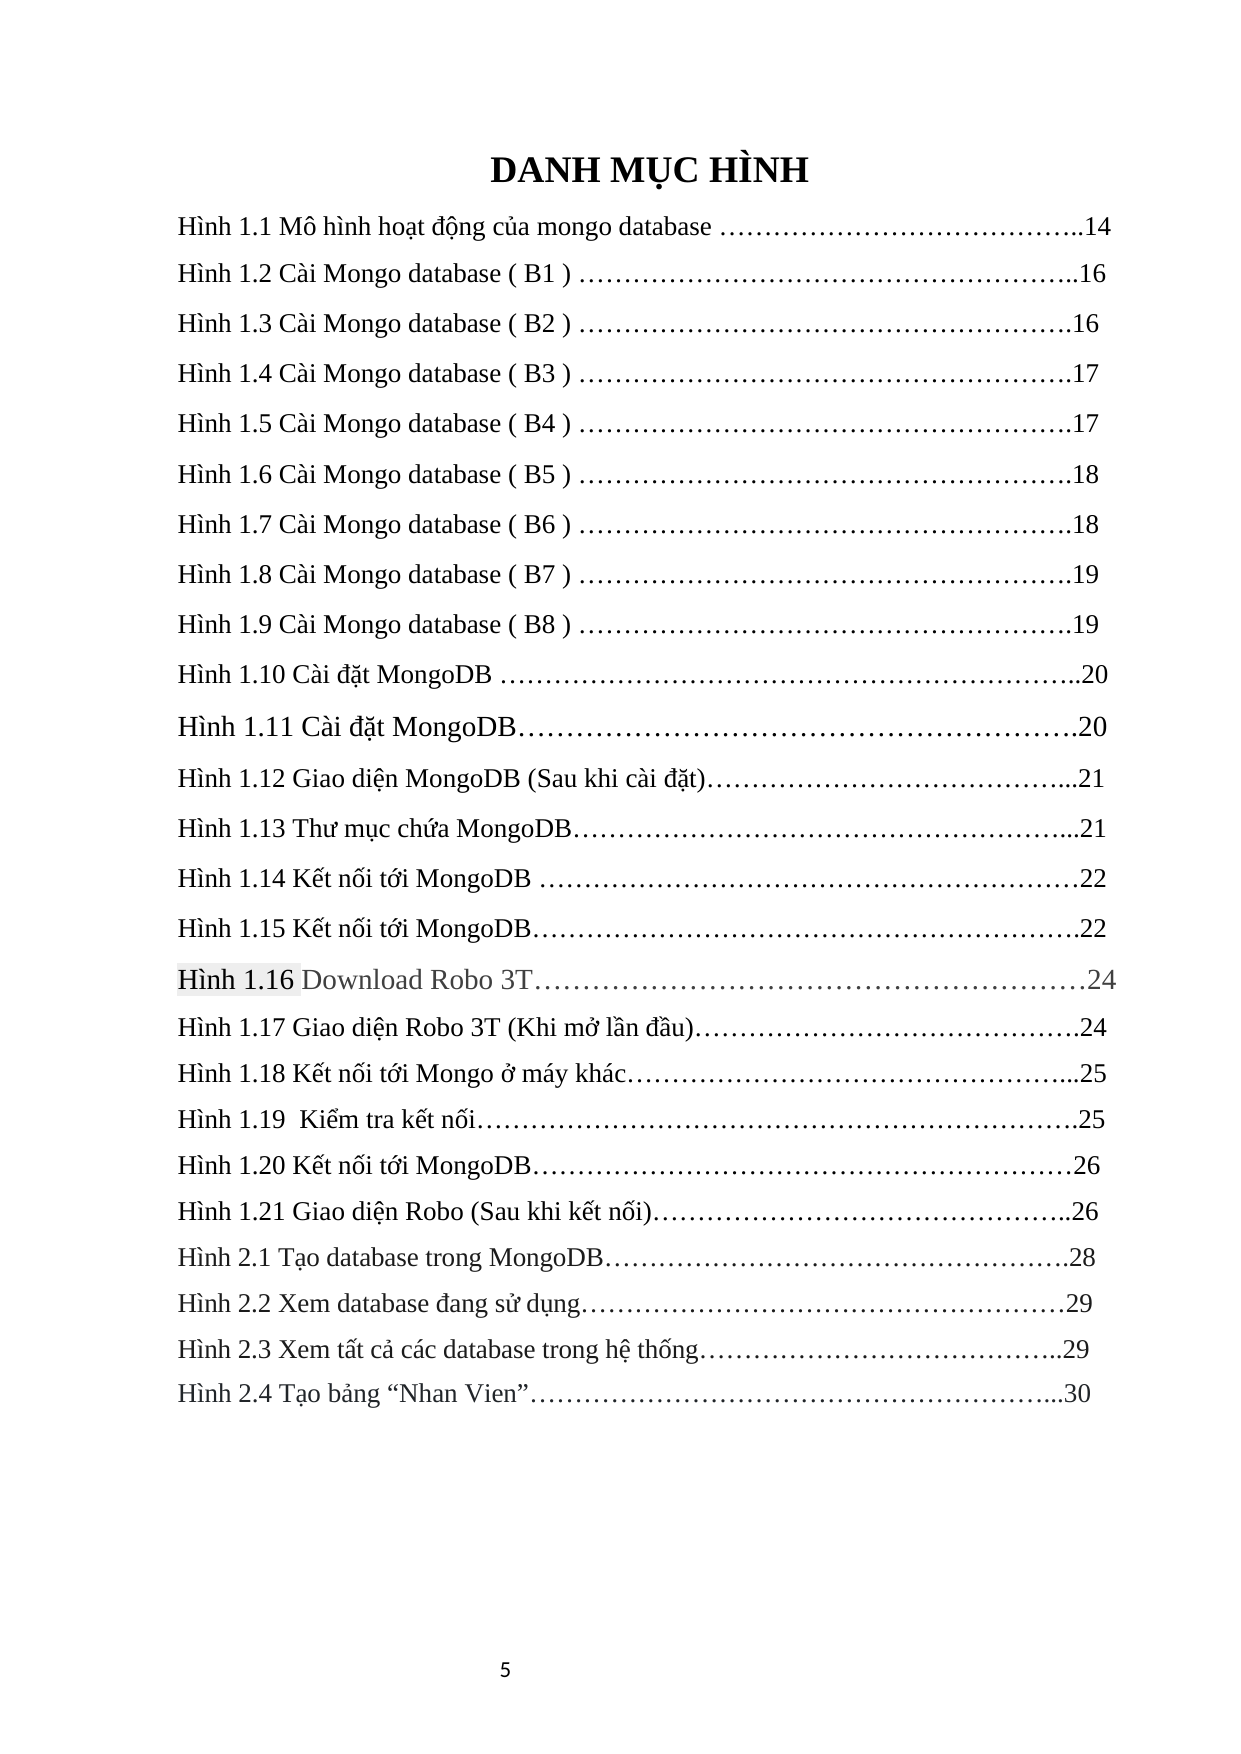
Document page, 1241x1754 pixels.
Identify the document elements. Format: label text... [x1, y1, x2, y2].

text Hình 1.7 Cài Mongo database ( B6 ) ……………………………………………….18 [177, 508, 1122, 539]
text Hình 1.15 Kết nối tới MongoDB…………………………………………………….22 [177, 912, 1122, 943]
text Hình 1.8 Cài Mongo database ( B7 ) ……………………………………………….19 [177, 558, 1122, 589]
text Hình 1.2 Cài Mongo database ( B1 ) ………………………………………………..16 [177, 257, 1122, 288]
text Hình 1.12 Giao diện MongoDB (Sau khi cài đặt)…………………………………...21 [177, 762, 1122, 793]
text Hình 1.14 Kết nối tới MongoDB ……………………………………………………22 [177, 862, 1122, 893]
text DANH MỤC HÌNH [177, 147, 1122, 190]
text Hình 1.9 Cài Mongo database ( B8 ) ……………………………………………….19 [177, 608, 1122, 639]
text Hình 1.5 Cài Mongo database ( B4 ) ……………………………………………….17 [177, 408, 1122, 439]
text Hình 1.11 Cài đặt MongoDB………………………………………………….20 [177, 709, 1122, 742]
text Hình 1.3 Cài Mongo database ( B2 ) ……………………………………………….16 [177, 307, 1122, 338]
text Hình 1.20 Kết nối tới MongoDB……………………………………………………26 [177, 1149, 1122, 1180]
text Hình 1.19 Kiểm tra kết nối………………………………………………………….25 [177, 1103, 1122, 1134]
text Hình 1.16 Download Robo 3T…………………………………………………24 [177, 962, 1122, 996]
text Hình 1.21 Giao diện Robo (Sau khi kết nối)………………………………………..26 [177, 1195, 1122, 1226]
text Hình 2.3 Xem tất cả các database trong hệ thống…………………………………..29 [177, 1333, 1122, 1364]
text Hình 1.17 Giao diện Robo 3T (Khi mở lần đầu)…………………………………….24 [177, 1011, 1122, 1042]
text Hình 1.18 Kết nối tới Mongo ở máy khác…………………………………………...25 [177, 1057, 1122, 1088]
text Hình 1.6 Cài Mongo database ( B5 ) ……………………………………………….18 [177, 458, 1122, 489]
text Hình 1.4 Cài Mongo database ( B3 ) ……………………………………………….17 [177, 357, 1122, 388]
text Hình 2.4 Tạo bảng “Nhan Vien”…………………………………………………...30 [177, 1377, 1122, 1408]
text Hình 1.1 Mô hình hoạt động của mongo database …………………………………..14 [177, 210, 1122, 241]
text Hình 1.10 Cài đặt MongoDB ………………………………………………………..20 [177, 659, 1122, 690]
text Hình 1.13 Thư mục chứa MongoDB………………………………………………...21 [177, 812, 1122, 843]
text Hình 2.2 Xem database đang sử dụng………………………………………………29 [177, 1287, 1122, 1318]
text Hình 2.1 Tạo database trong MongoDB…………………………………………….28 [177, 1241, 1122, 1272]
